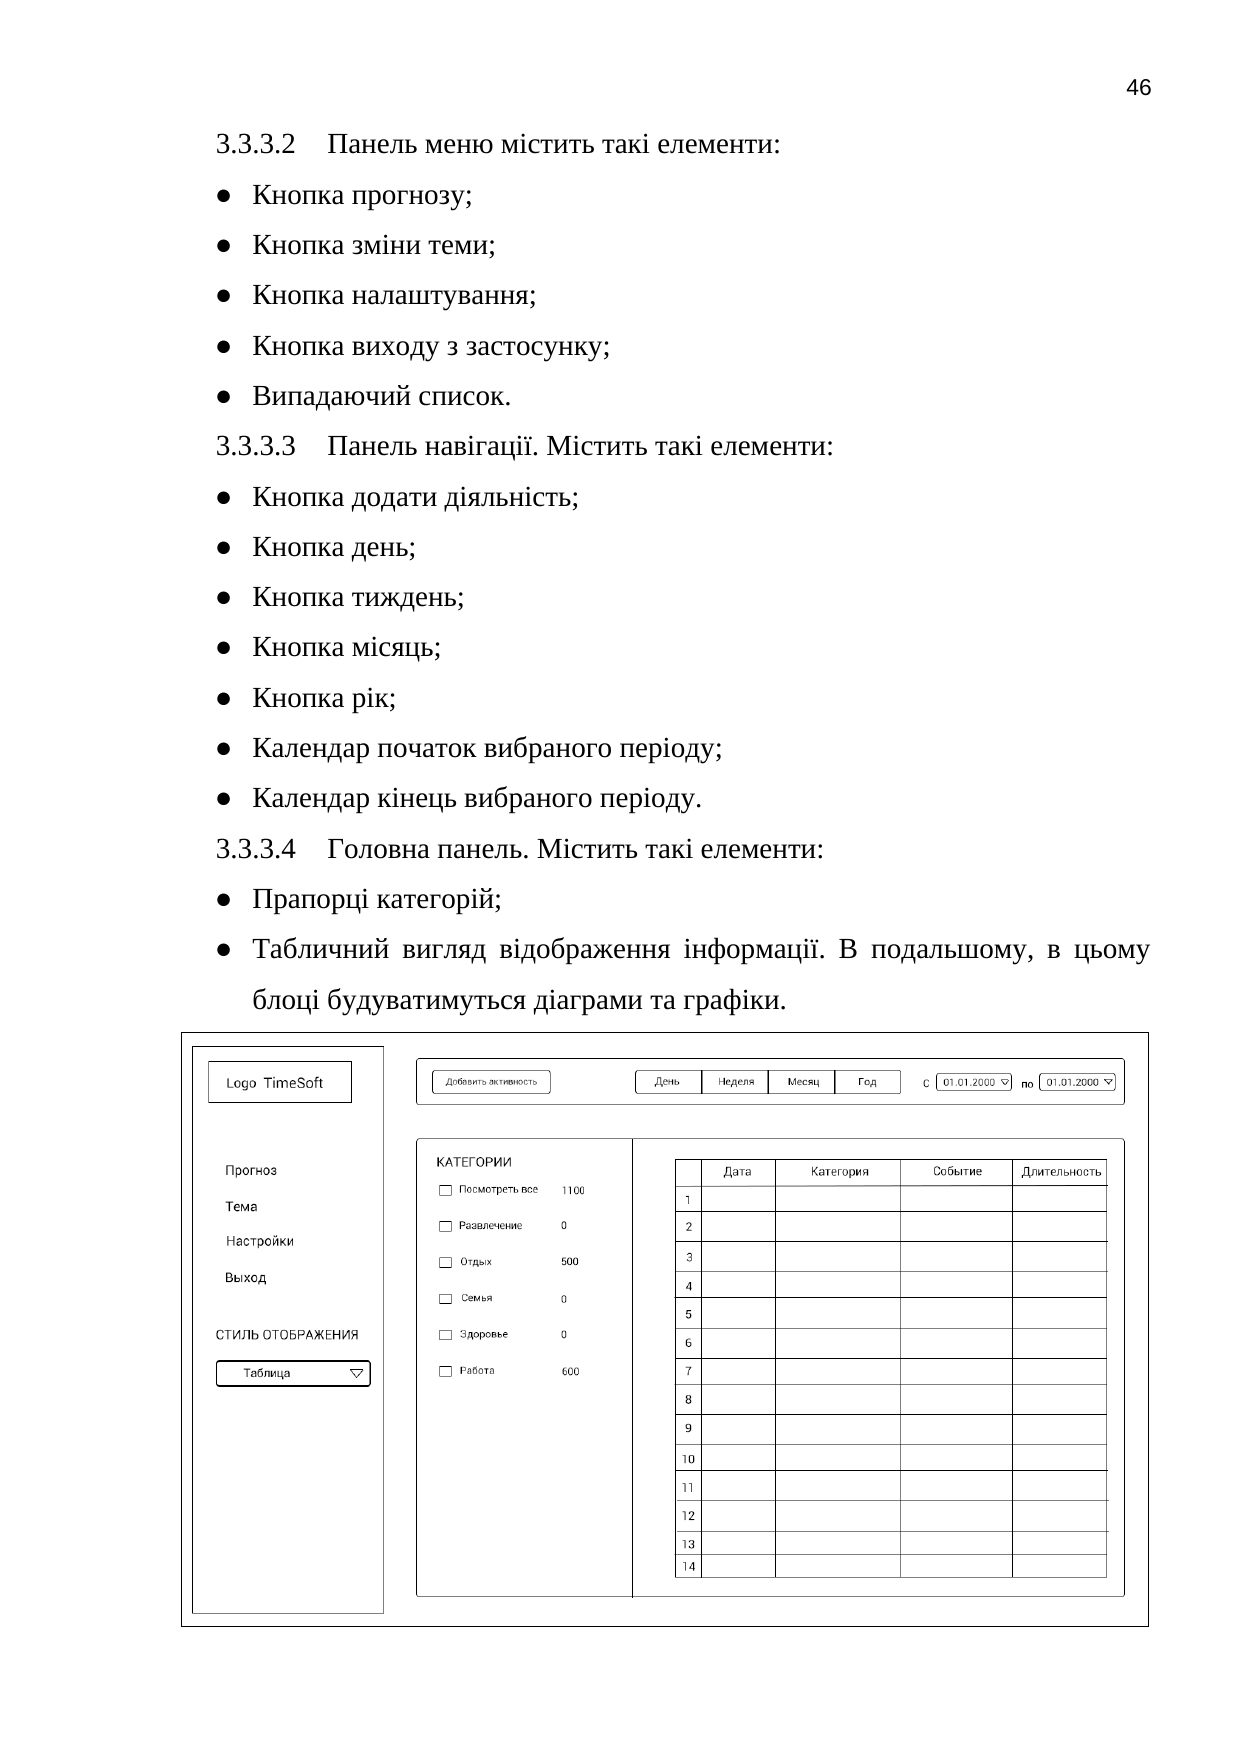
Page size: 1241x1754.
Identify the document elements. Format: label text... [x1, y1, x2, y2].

picture [177, 1032, 1152, 1628]
list Панель навігації. Містить такі елементи: [207, 428, 1152, 462]
list Кнопка налаштування; [214, 277, 1152, 311]
list Панель меню містить такі елементи: [207, 126, 1152, 160]
list Кнопка зміни теми; [214, 227, 1152, 261]
list Головна панель. Містить такі елементи: [207, 831, 1152, 864]
list Кнопка додати діяльність; [214, 479, 1152, 512]
list Кнопка виходу з застосунку; [214, 328, 1152, 361]
list Календар кінець вибраного періоду. [214, 781, 1152, 814]
list Календар початок вибраного періоду; [214, 730, 1152, 764]
list Прапорці категорій; [214, 881, 1152, 915]
list Кнопка прогнозу; [214, 177, 1152, 210]
list Випадаючий список. [214, 378, 1152, 412]
list Табличний вигляд відображення інформації. В подальшому, в цьому блоці будуватимуться діаграми та графіки. [214, 931, 1152, 1015]
list Кнопка місяць; [214, 629, 1152, 663]
list Кнопка день; [214, 529, 1152, 562]
list Кнопка рік; [214, 680, 1152, 713]
list Кнопка тиждень; [214, 579, 1152, 613]
